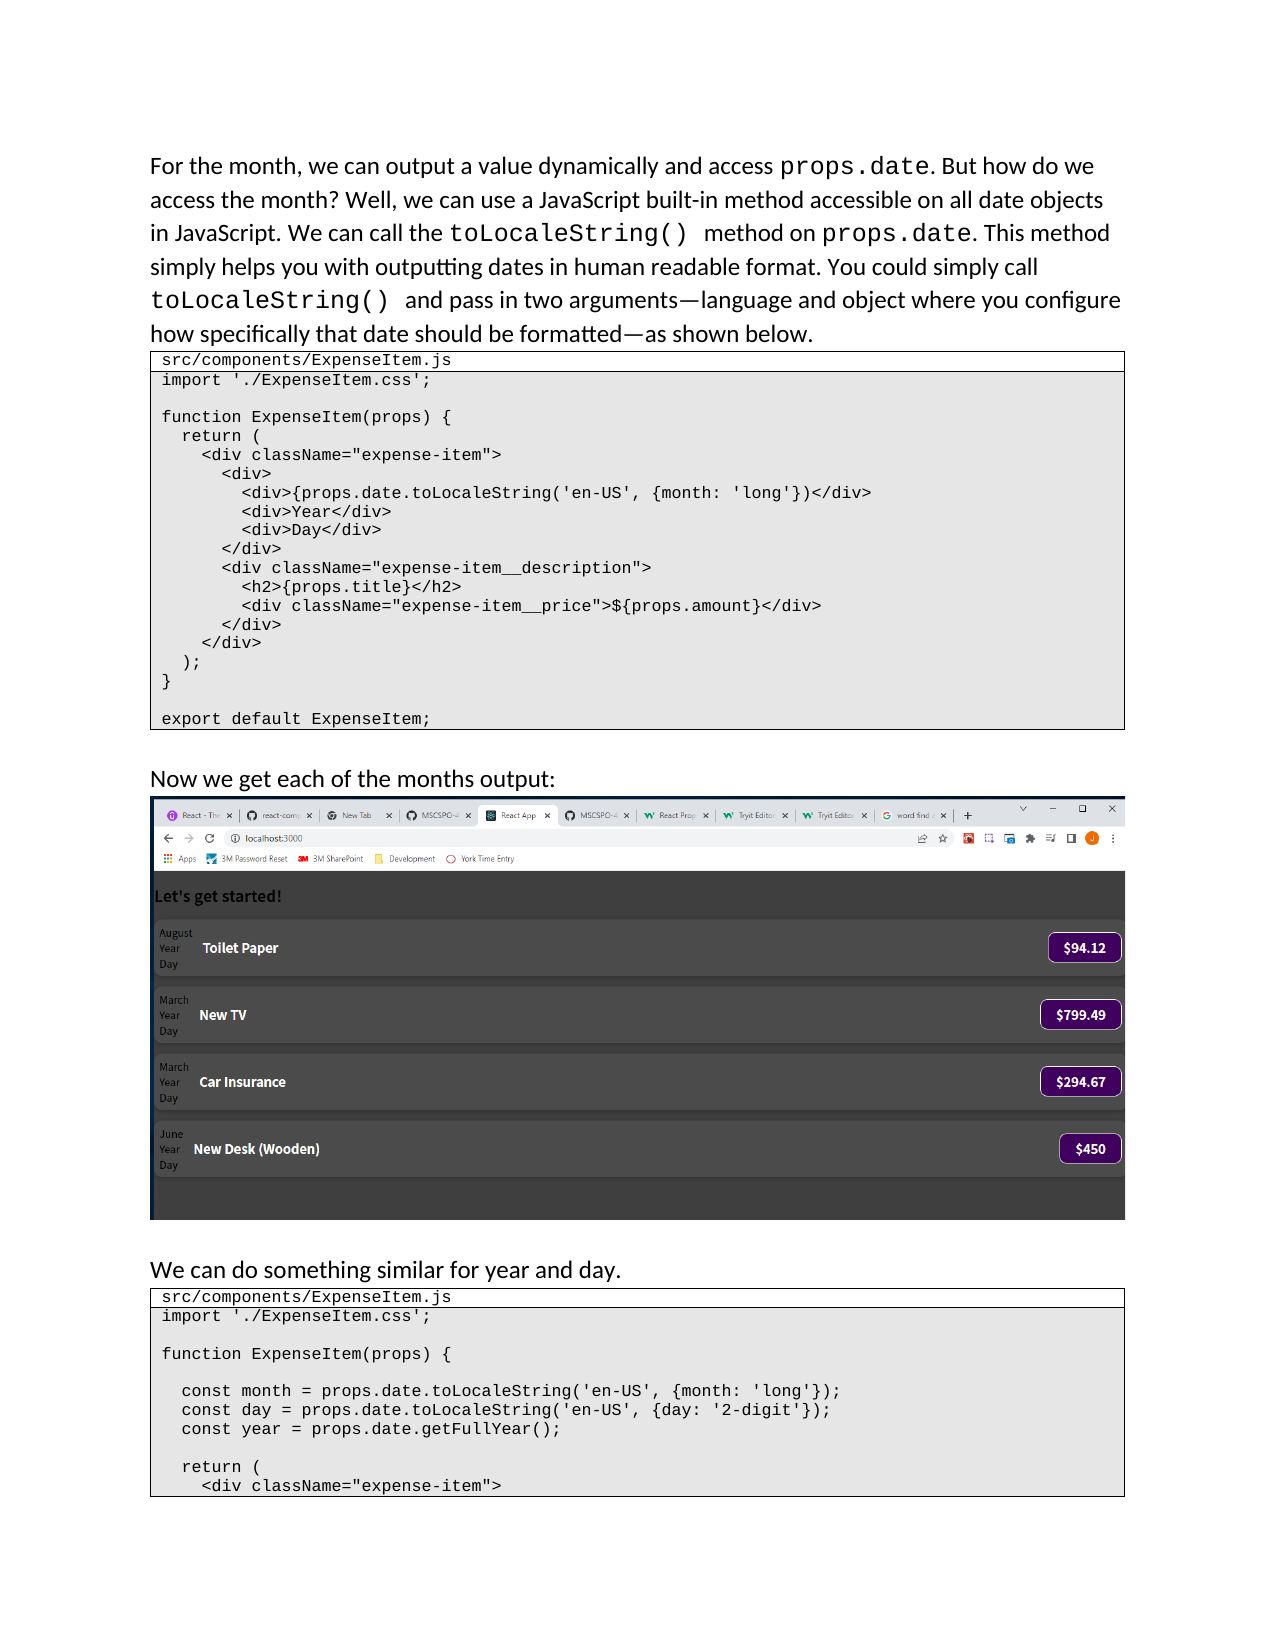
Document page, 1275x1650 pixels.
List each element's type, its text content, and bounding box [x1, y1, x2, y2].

text Now we get each of the months output: [150, 763, 1125, 794]
text For the month, we can output a value dynamically and access props.date. But how do we access the month? Well, we can use a JavaScript built-in method accessible on all date objects in JavaScript. We can call the toLocaleString() method on props.date. This method simply helps you with outputting dates in human readable format. You could simply call toLocaleString() and pass in two arguments—language and object where you configure how specifically that date should be formatted—as shown below. [150, 150, 1125, 349]
table_header src/components/ExpenseItem.js [151, 352, 1124, 371]
picture [150, 796, 1125, 1220]
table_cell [151, 1308, 1124, 1496]
table_header src/components/ExpenseItem.js [151, 1289, 1124, 1307]
table_cell import './ExpenseItem.css'; function ExpenseItem(props) { return ( <div className="expense-item"> <div> <div>{props.date.toLocaleString('en-US', {month: 'long'})</div> <div>Year</div> <div>Day</div> </div> <div className="expense-item__description"> <h2>{props.title}</h2> <div className="expense-item__price">${props.amount}</div> </div> </div> ); } export default ExpenseItem; [151, 372, 1124, 729]
text We can do something similar for year and day. [150, 1255, 1125, 1285]
